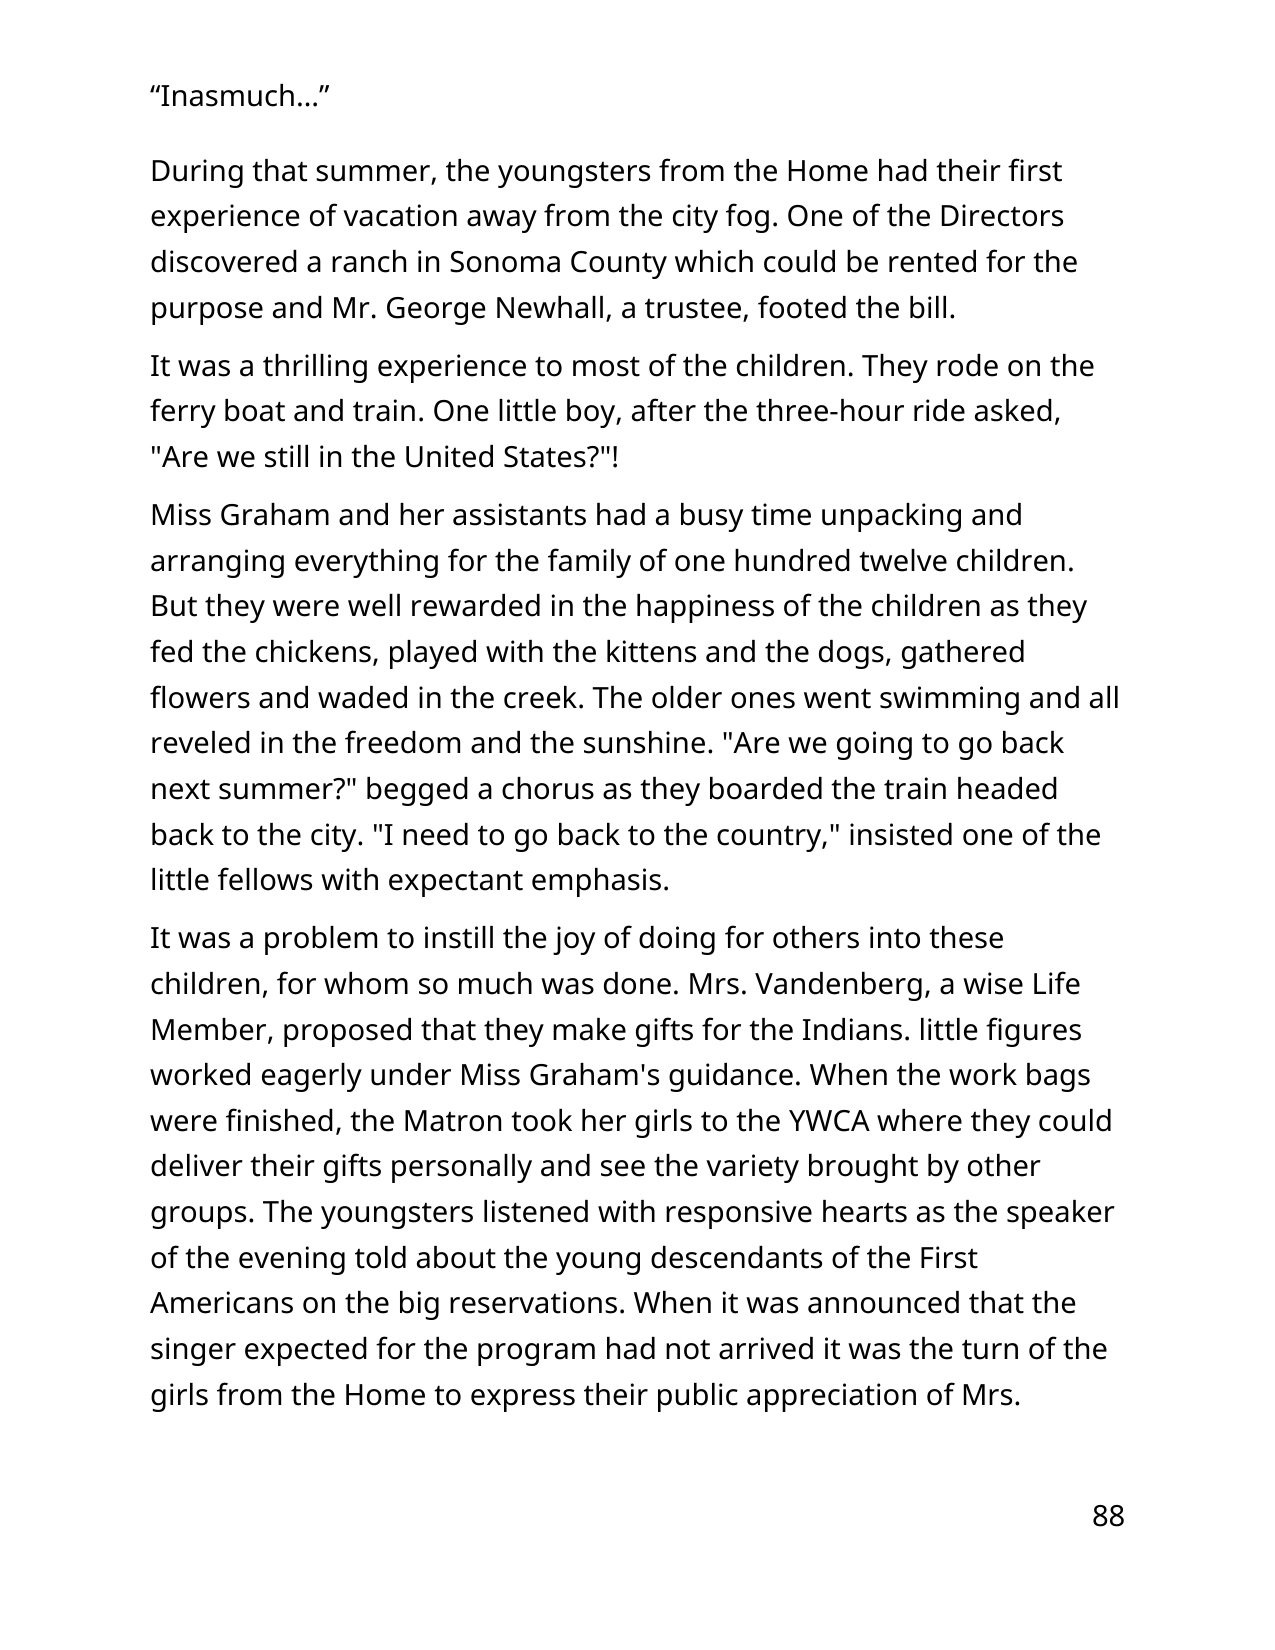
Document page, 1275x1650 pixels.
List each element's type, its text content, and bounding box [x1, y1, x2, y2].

text During that summer, the youngsters from the Home had their first experience of vacation away from the city fog. One of the Directors discovered a ranch in Sonoma County which could be rented for the purpose and Mr. George Newhall, a trustee, footed the bill. [150, 150, 1125, 327]
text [150, 917, 1125, 1413]
text It was a thrilling experience to most of the children. They rode on the ferry boat and train. One little boy, after the three-hour ride asked, "Are we still in the United States?"! [150, 345, 1125, 476]
text Miss Graham and her assistants had a busy time unpacking and arranging everything for the family of one hundred twelve children. But they were well rewarded in the happiness of the children as they fed the chickens, played with the kittens and the dogs, gathered flowers and waded in the creek. The older ones went swimming and all reveled in the freedom and the sunshine. "Are we going to go back next summer?" begged a chorus as they boarded the train headed back to the city. "I need to go back to the country," insisted one of the little fellows with expectant emphasis. [150, 494, 1125, 899]
